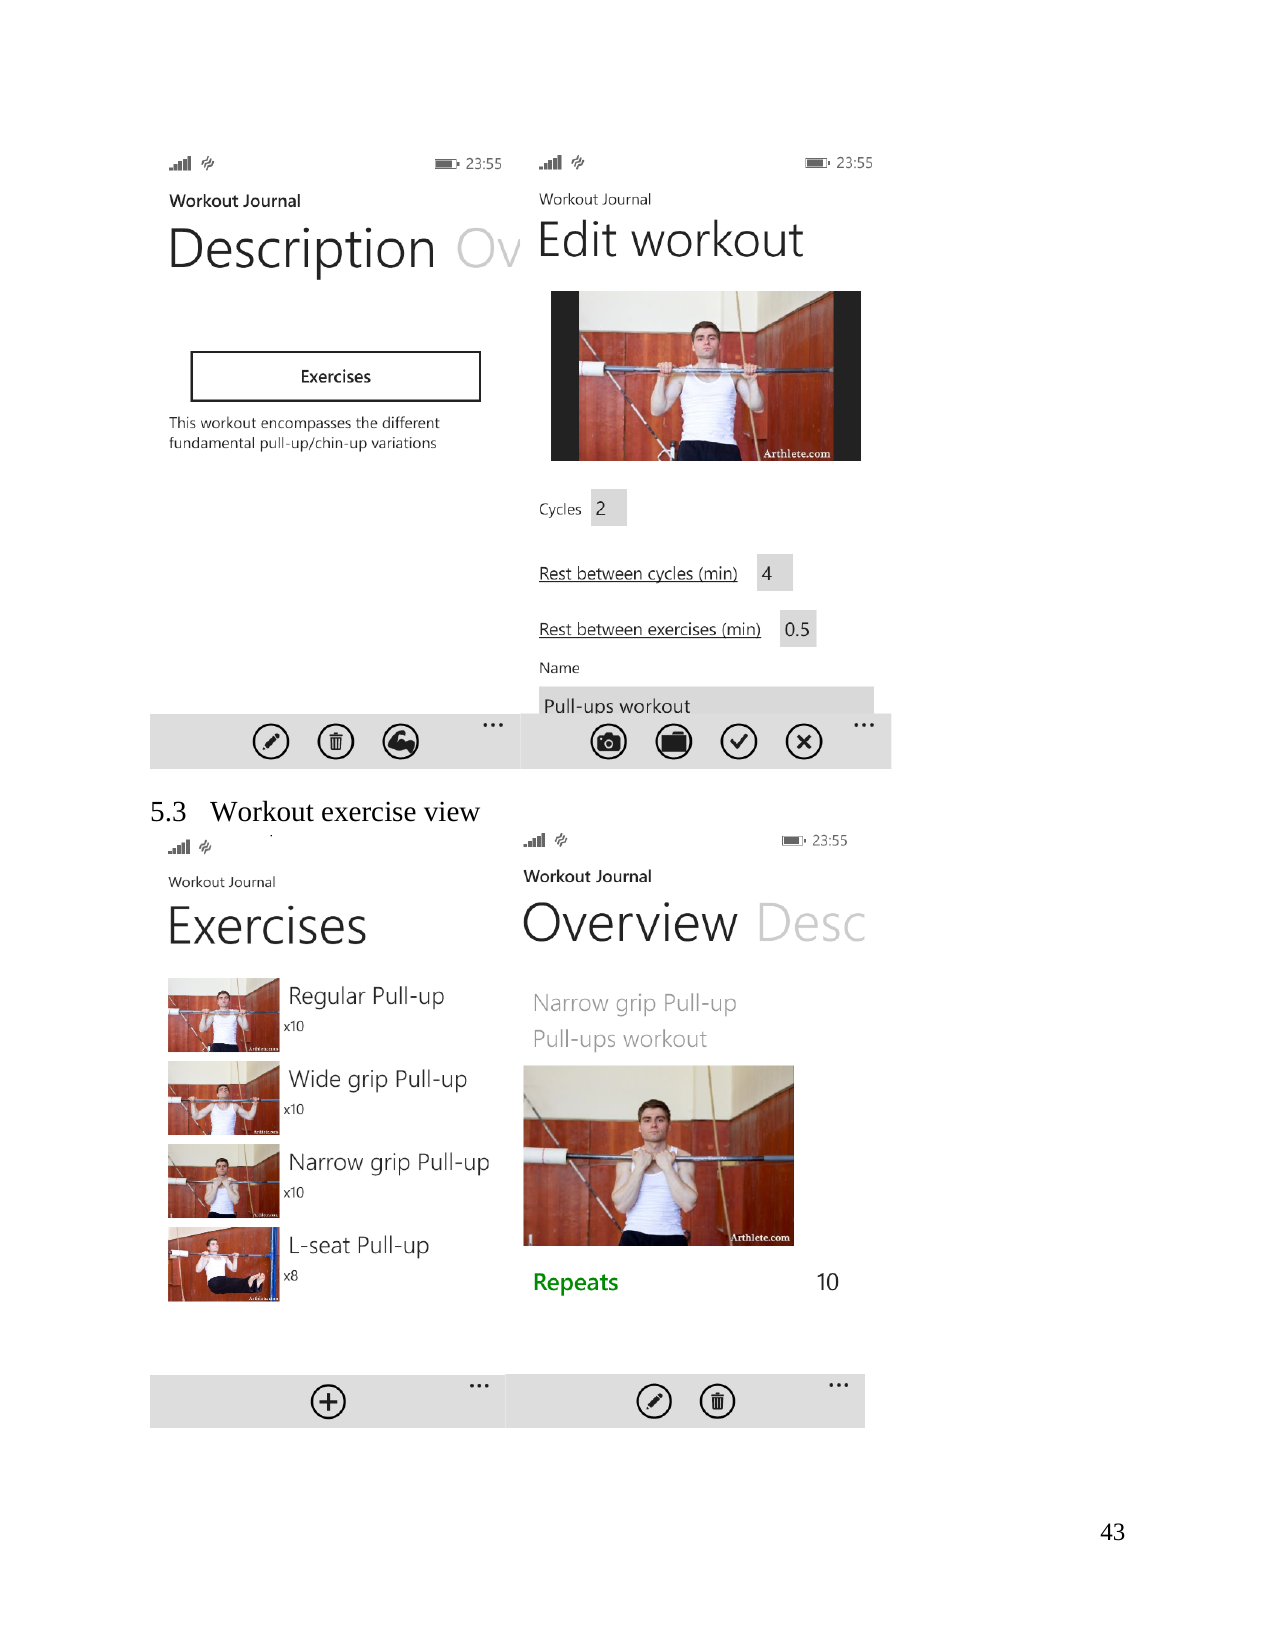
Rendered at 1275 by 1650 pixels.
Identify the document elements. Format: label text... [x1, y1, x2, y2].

picture [150, 150, 892, 769]
subtitle Workout exercise view [150, 794, 1125, 827]
picture [150, 827, 865, 1428]
